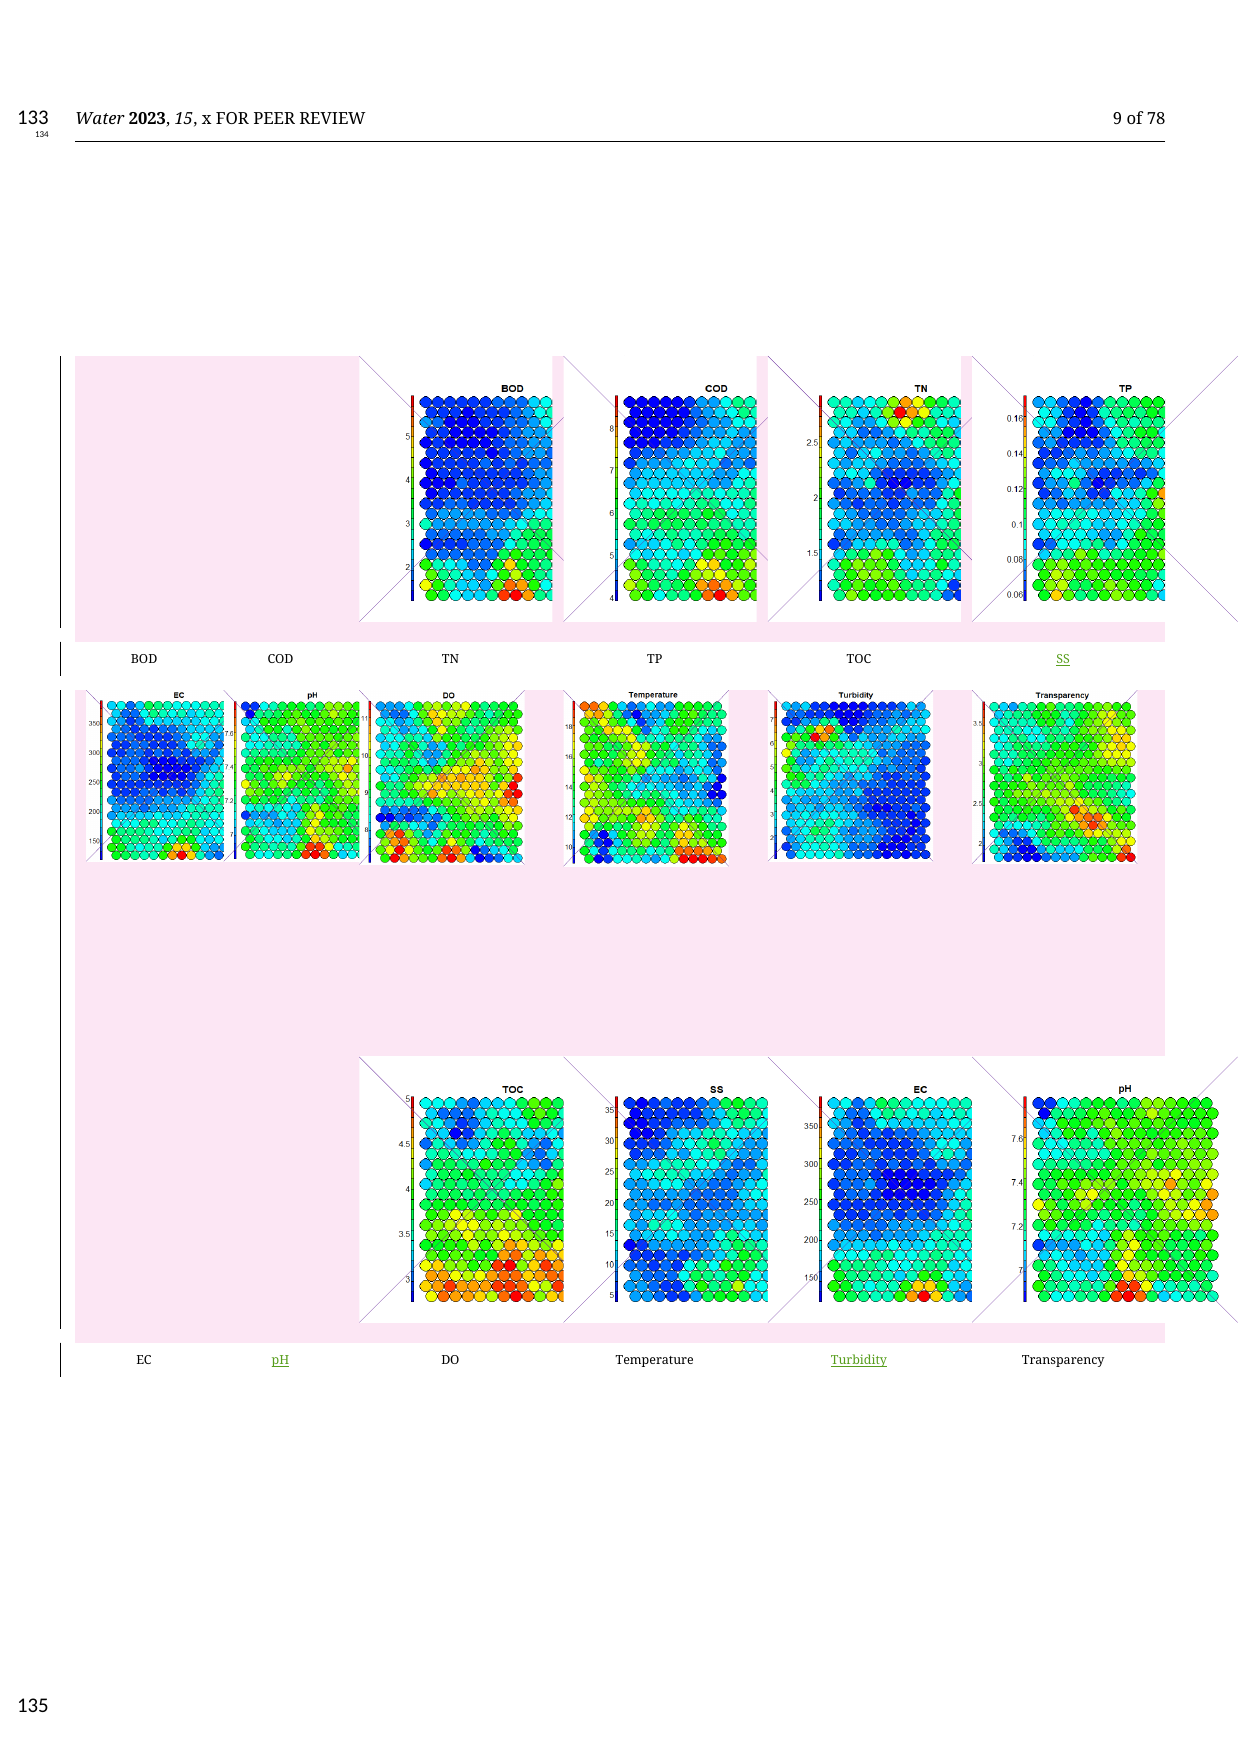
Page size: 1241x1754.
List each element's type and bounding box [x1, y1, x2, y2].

picture [361, 490, 553, 622]
picture [770, 356, 961, 487]
picture [1106, 1058, 1238, 1321]
picture [360, 1056, 695, 1323]
picture [565, 490, 757, 622]
picture [360, 779, 523, 865]
picture [973, 690, 1136, 776]
picture [361, 690, 523, 776]
picture [973, 1191, 1237, 1323]
picture [565, 356, 757, 488]
picture [443, 691, 525, 863]
picture [563, 691, 645, 865]
picture [767, 691, 849, 861]
table_cell [75, 1343, 212, 1391]
picture [769, 1056, 1104, 1323]
table_cell [75, 642, 212, 690]
table_cell [213, 1343, 348, 1391]
picture [853, 691, 934, 861]
picture [698, 430, 757, 548]
picture [972, 358, 1103, 620]
table_cell [348, 1343, 552, 1391]
picture [974, 356, 1166, 487]
picture [769, 690, 932, 775]
table_cell [348, 642, 552, 690]
picture [972, 692, 1053, 862]
picture [1056, 691, 1138, 863]
picture [973, 490, 1166, 622]
picture [648, 692, 729, 865]
picture [225, 690, 441, 863]
picture [767, 357, 899, 621]
picture [87, 690, 304, 862]
table_cell [552, 1343, 757, 1391]
table_cell [961, 642, 1165, 690]
picture [565, 690, 727, 777]
picture [769, 490, 961, 622]
picture [361, 356, 553, 487]
picture [563, 357, 695, 621]
picture [359, 1058, 491, 1321]
picture [769, 777, 932, 862]
picture [86, 692, 169, 860]
picture [359, 357, 491, 620]
table_cell [757, 642, 961, 690]
picture [902, 430, 961, 547]
picture [494, 430, 553, 548]
picture [973, 1056, 1237, 1188]
table_cell [961, 1343, 1165, 1391]
table_cell [757, 1343, 961, 1391]
table_cell [213, 642, 348, 690]
picture [564, 1056, 899, 1323]
picture [1106, 429, 1166, 548]
picture [973, 778, 1136, 864]
picture [564, 780, 728, 867]
table_cell [552, 642, 757, 690]
